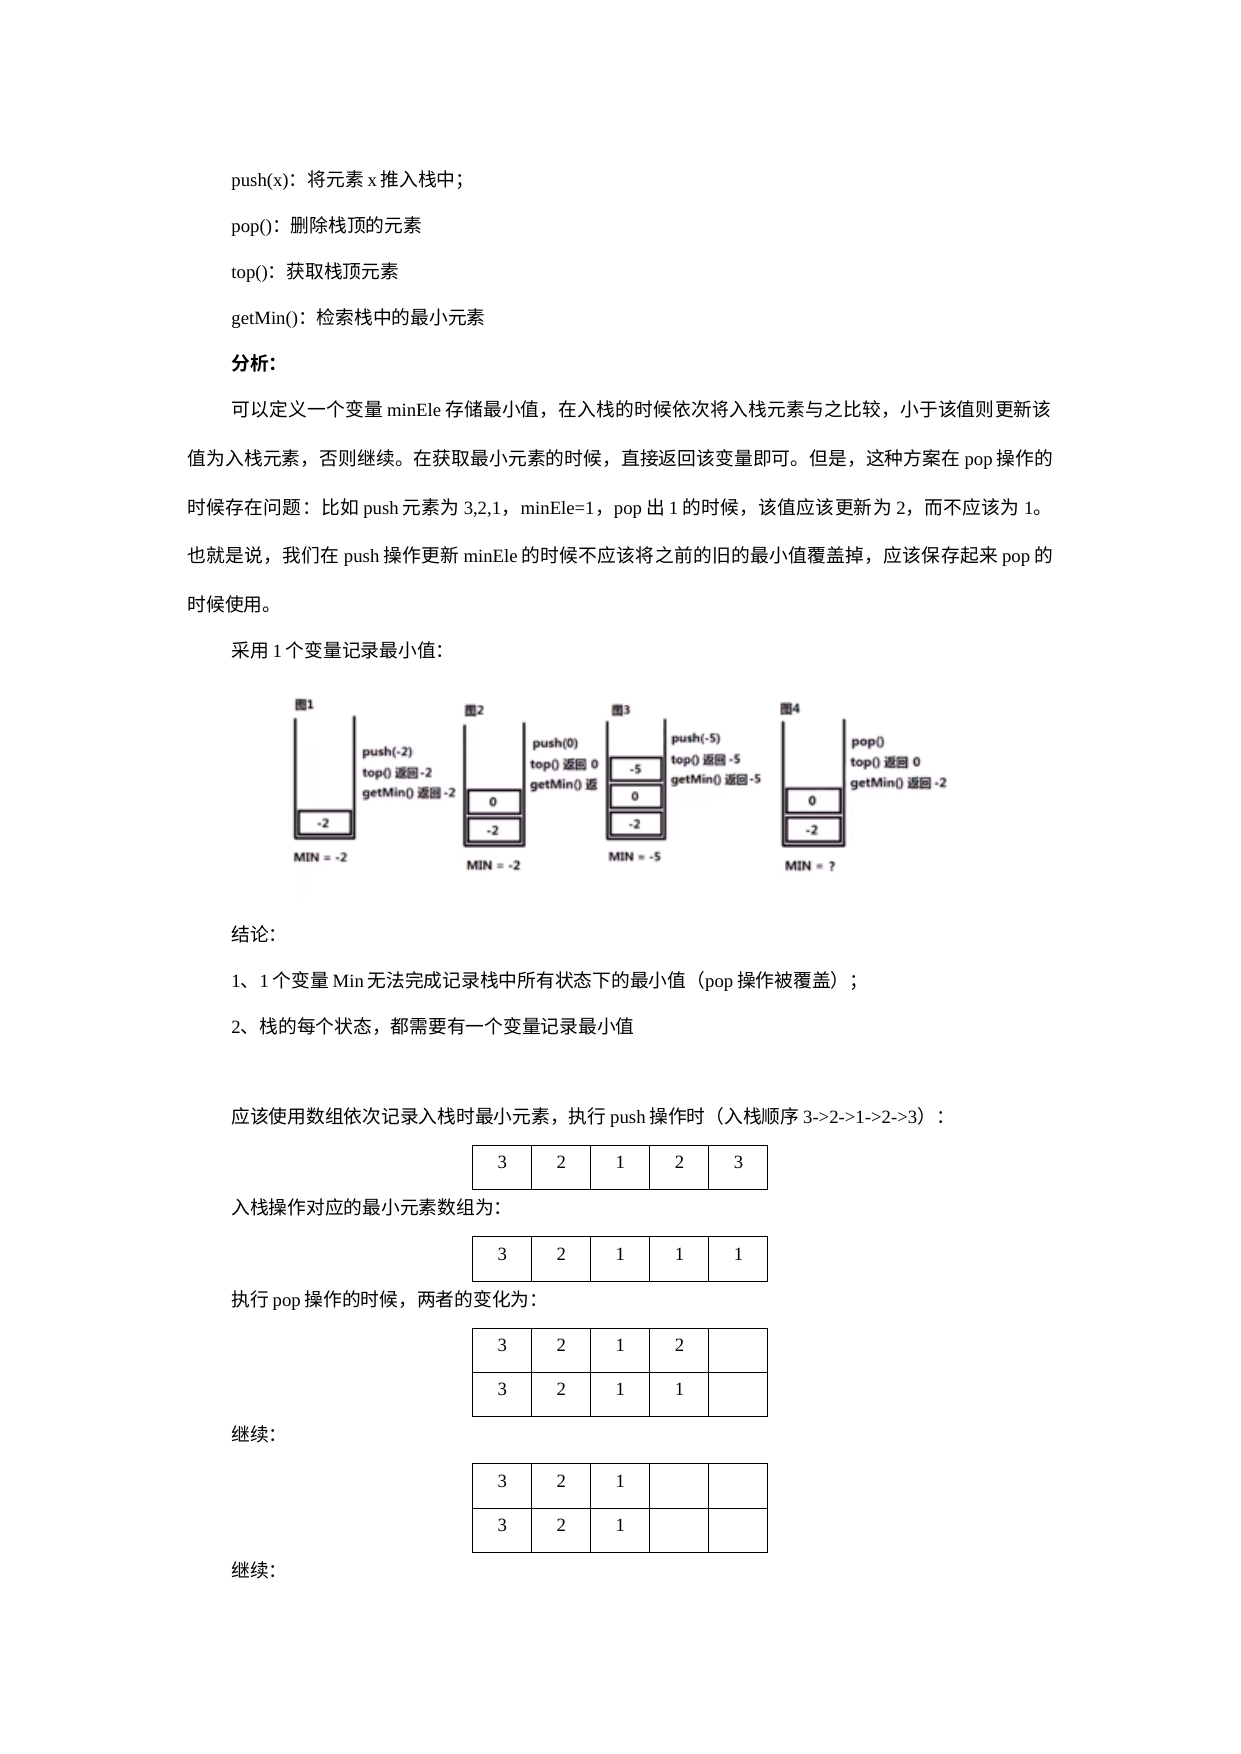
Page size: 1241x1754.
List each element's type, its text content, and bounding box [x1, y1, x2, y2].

table_cell 1 [591, 1509, 649, 1552]
table_header 3 [473, 1146, 531, 1189]
table_cell 2 [532, 1373, 590, 1416]
table_header 1 [591, 1329, 649, 1372]
table_header 1 [591, 1237, 649, 1281]
text 应该使用数组依次记录入栈时最小元素，执行push操作时（入栈顺序3->2->1->2->3）： [187, 1099, 1053, 1131]
table_header 2 [650, 1329, 708, 1372]
text top()：获取栈顶元素 [187, 254, 1053, 287]
table_header [709, 1329, 767, 1372]
text 执行pop操作的时候，两者的变化为： [187, 1282, 1053, 1314]
table_header 2 [532, 1329, 590, 1372]
table_cell [709, 1373, 767, 1416]
table_header 2 [650, 1146, 708, 1189]
table_cell 3 [473, 1373, 531, 1416]
text getMin()：检索栈中的最小元素 [187, 300, 1053, 333]
table_header 3 [473, 1329, 531, 1372]
text 入栈操作对应的最小元素数组为： [187, 1190, 1053, 1223]
text 可以定义一个变量minEle存储最小值，在入栈的时候依次将入栈元素与之比较，小于该值则更新该值为入栈元素，否则继续。在获取最小元素的时候，直接返回该变量即可。但是，这种方案在pop操作的时候存在问题：比如push元素为3,2,1，minEle=1，pop出1的时候，该值应该更新为2，而不应该为1。也就是说，我们在push操作更新minEle的时候不应该将之前的旧的最小值覆盖掉，应该保存起来pop的时候使用。 [187, 392, 1053, 620]
text 2、栈的每个状态，都需要有一个变量记录最小值 [187, 1009, 1053, 1042]
text pop()：删除栈顶的元素 [187, 208, 1053, 241]
table_cell [709, 1509, 767, 1552]
text push(x)：将元素x推入栈中； [187, 162, 1053, 194]
text 继续： [187, 1553, 1053, 1585]
table_header 1 [650, 1237, 708, 1281]
text 继续： [187, 1417, 1053, 1450]
text 1、1个变量Min无法完成记录栈中所有状态下的最小值（pop操作被覆盖）； [187, 963, 1053, 996]
table_cell 2 [532, 1509, 590, 1552]
table_cell 3 [473, 1509, 531, 1552]
table_header 2 [532, 1464, 590, 1507]
table_header 3 [473, 1237, 531, 1281]
table_header 2 [532, 1237, 590, 1281]
table_header 1 [709, 1237, 767, 1281]
table_header 2 [532, 1146, 590, 1189]
table_header [650, 1464, 708, 1507]
table_cell 1 [591, 1373, 649, 1416]
table_cell [650, 1509, 708, 1552]
text 分析： [187, 346, 1053, 379]
table_header 1 [591, 1464, 649, 1507]
text 结论： [187, 917, 1053, 950]
text 采用1个变量记录最小值： [187, 633, 1053, 666]
table_header 3 [709, 1146, 767, 1189]
picture [274, 679, 967, 898]
table_header 3 [473, 1464, 531, 1507]
table_cell 1 [650, 1373, 708, 1416]
table_header [709, 1464, 767, 1507]
table_header 1 [591, 1146, 649, 1189]
